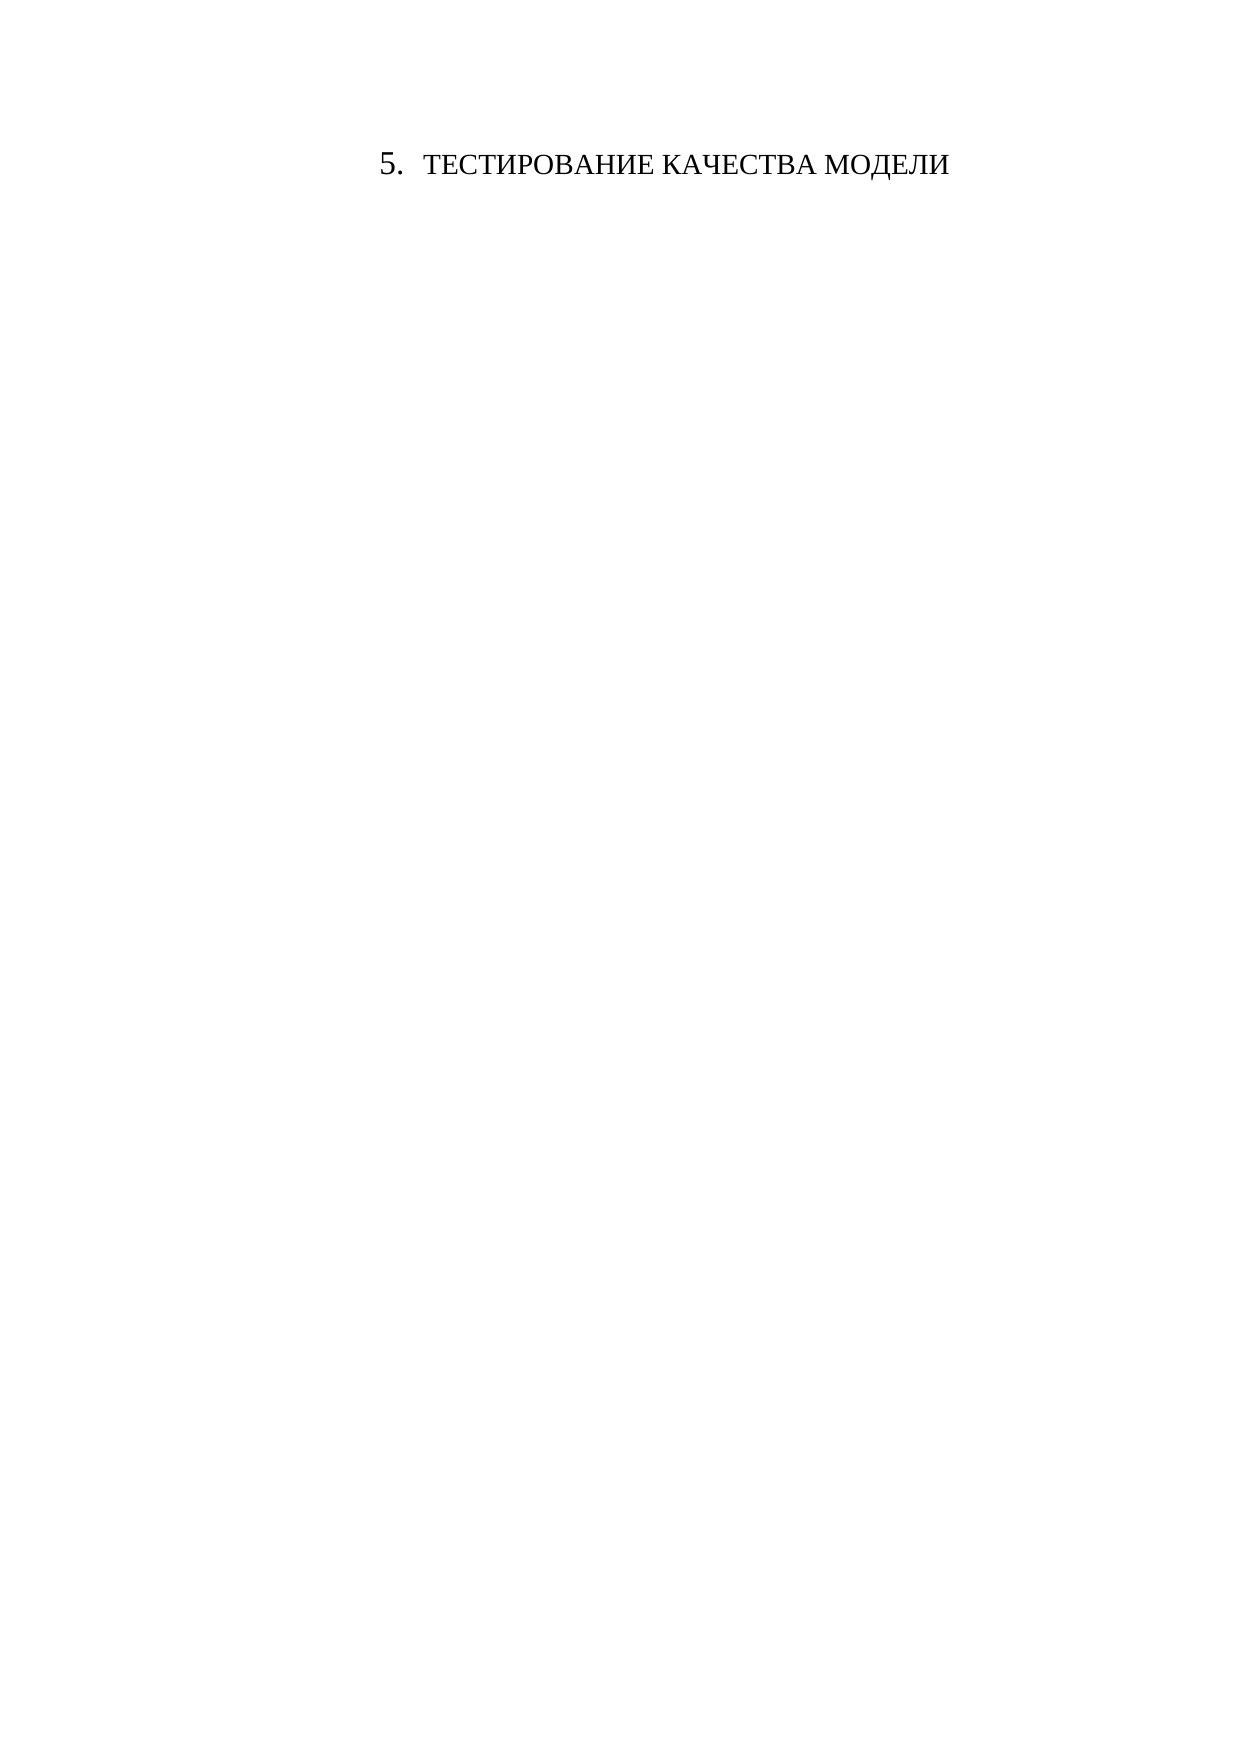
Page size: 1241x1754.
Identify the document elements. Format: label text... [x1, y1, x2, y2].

subtitle ТЕСТИРОВАНИЕ КАЧЕСТВА МОДЕЛИ [177, 143, 1152, 181]
